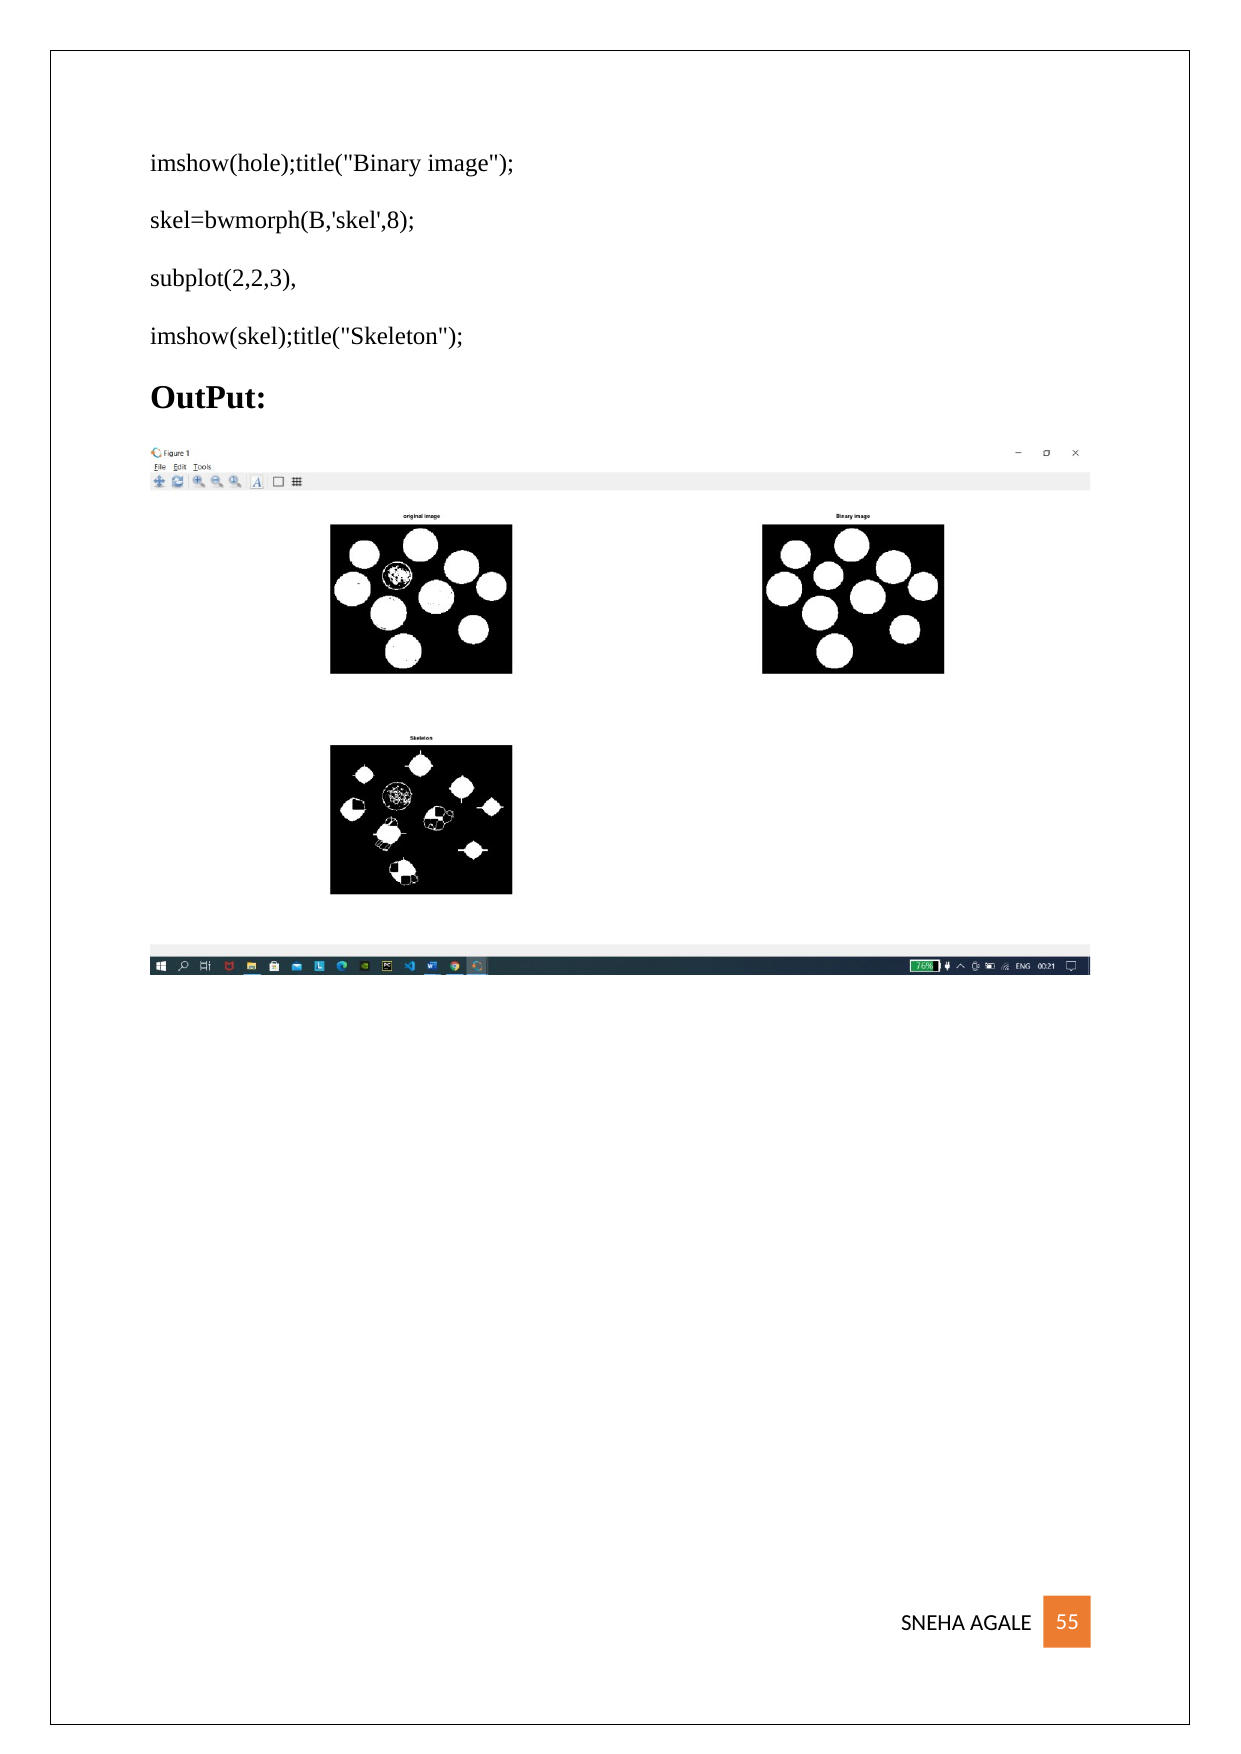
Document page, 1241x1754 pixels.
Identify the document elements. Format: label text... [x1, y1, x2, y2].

subtitle OutPut: [150, 379, 1138, 417]
text imshow(hole);title("Binary image"); skel=bwmorph(B,'skel',8); subplot(2,2,3), imshow(skel);title("Skeleton"); [150, 148, 516, 350]
picture [150, 447, 1091, 975]
text SNEHA AGALE [102, 1608, 1032, 1636]
